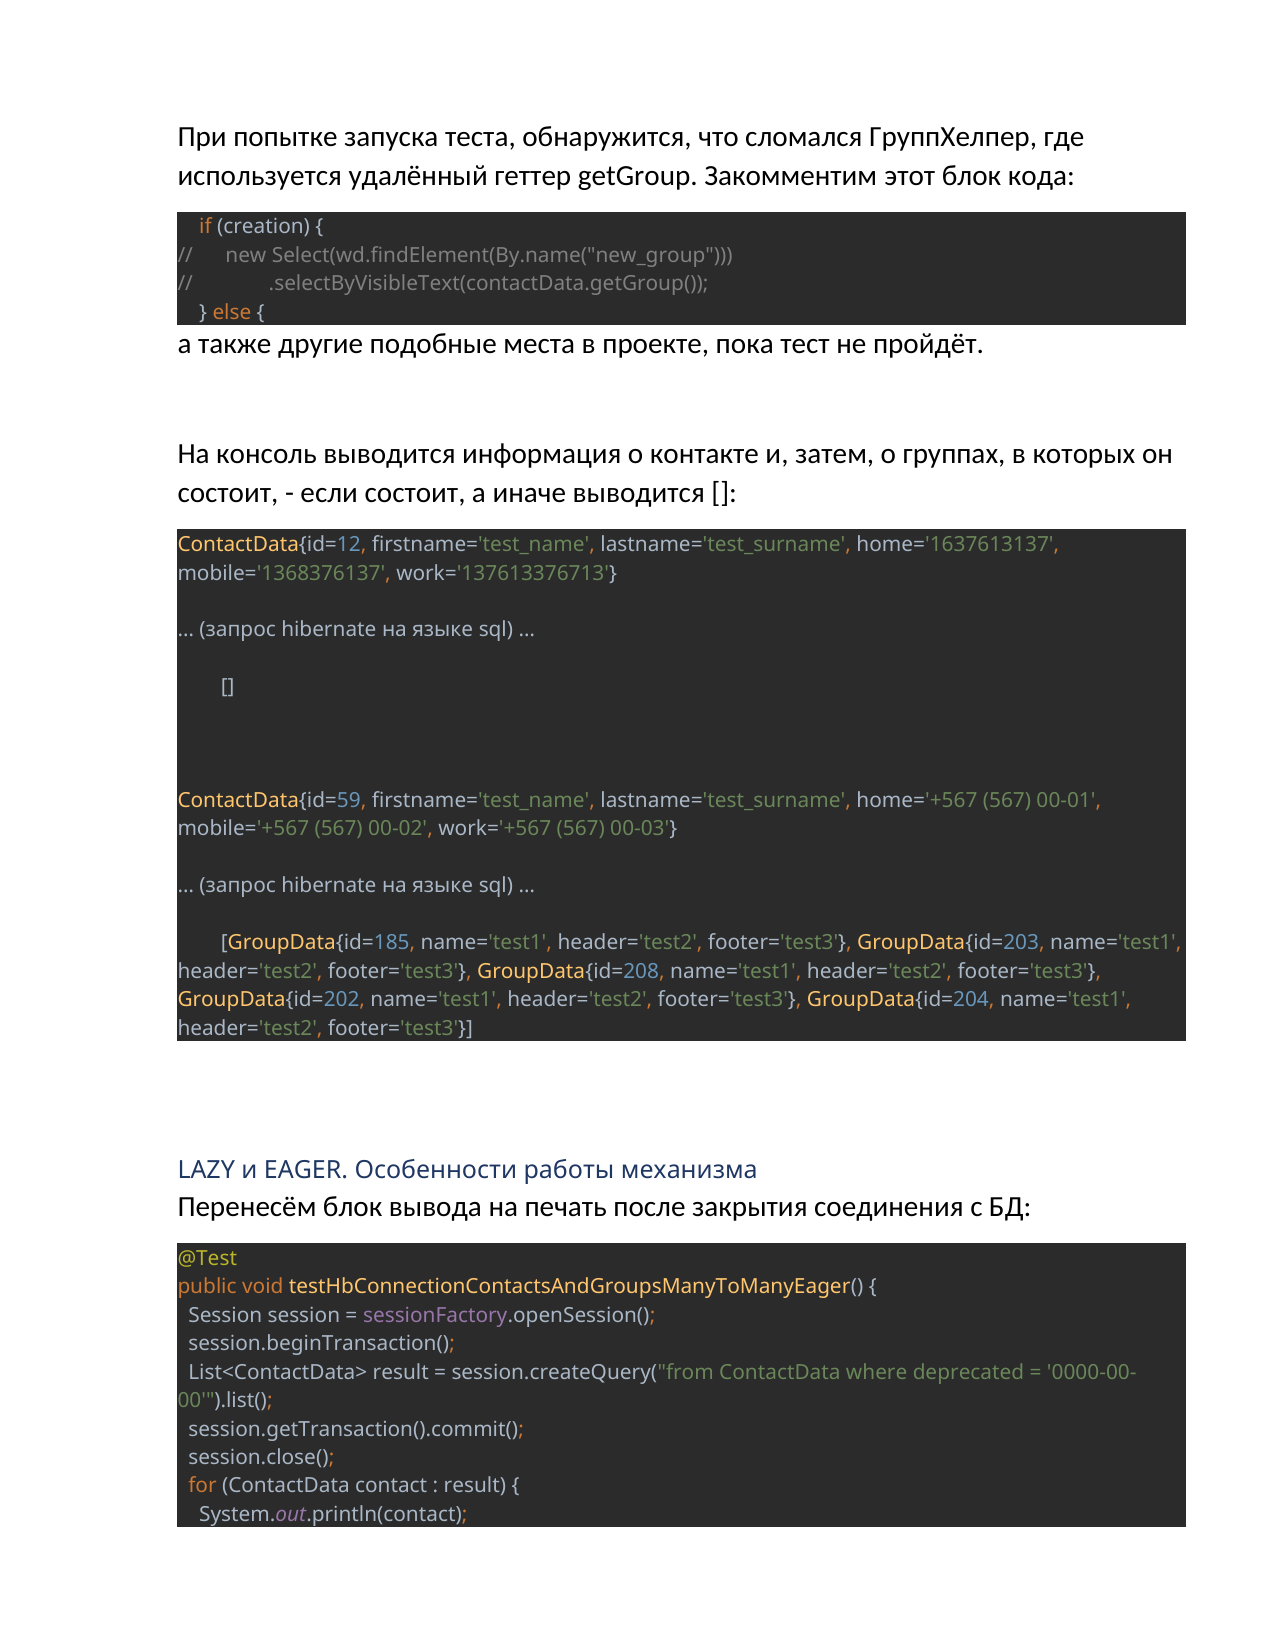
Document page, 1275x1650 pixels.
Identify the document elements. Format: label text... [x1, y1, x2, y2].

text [177, 1243, 1186, 1527]
text if (creation) { // new Select(wd.findElement(By.name("new_group"))) // .selectByVisibleText(contactData.getGroup()); } else { [177, 212, 1186, 325]
text На консоль выводится информация о контакте и, затем, о группах, в которых он состоит, - если состоит, а иначе выводится []: [177, 436, 1186, 510]
text … (запрос hibernate на языке sql) … [177, 586, 1186, 643]
text ContactData{id=59, firstname='test_name', lastname='test_surname', home='+567 (567) 00-01', mobile='+567 (567) 00-02', work='+567 (567) 00-03'} [177, 757, 1186, 842]
text [] [177, 643, 1186, 700]
text Перенесём блок вывода на печать после закрытия соединения с БД: [177, 1188, 1186, 1224]
subtitle LAZY и EAGER. Особенности работы механизма [177, 1151, 1186, 1185]
text а также другие подобные места в проекте, пока тест не пройдёт. [177, 325, 1186, 361]
text [GroupData{id=185, name='test1', header='test2', footer='test3'}, GroupData{id=203, name='test1', header='test2', footer='test3'}, GroupData{id=208, name='test1', header='test2', footer='test3'}, GroupData{id=202, name='test1', header='test2', footer='test3'}, GroupData{id=204, name='test1', header='test2', footer='test3'}] [177, 899, 1186, 1041]
text При попытке запуска теста, обнаружится, что сломался ГруппХелпер, где используется удалённый геттер getGroup. Закомментим этот блок кода: [177, 118, 1186, 192]
text ContactData{id=12, firstname='test_name', lastname='test_surname', home='1637613137', mobile='1368376137', work='137613376713'} [177, 529, 1186, 586]
text … (запрос hibernate на языке sql) … [177, 842, 1186, 899]
